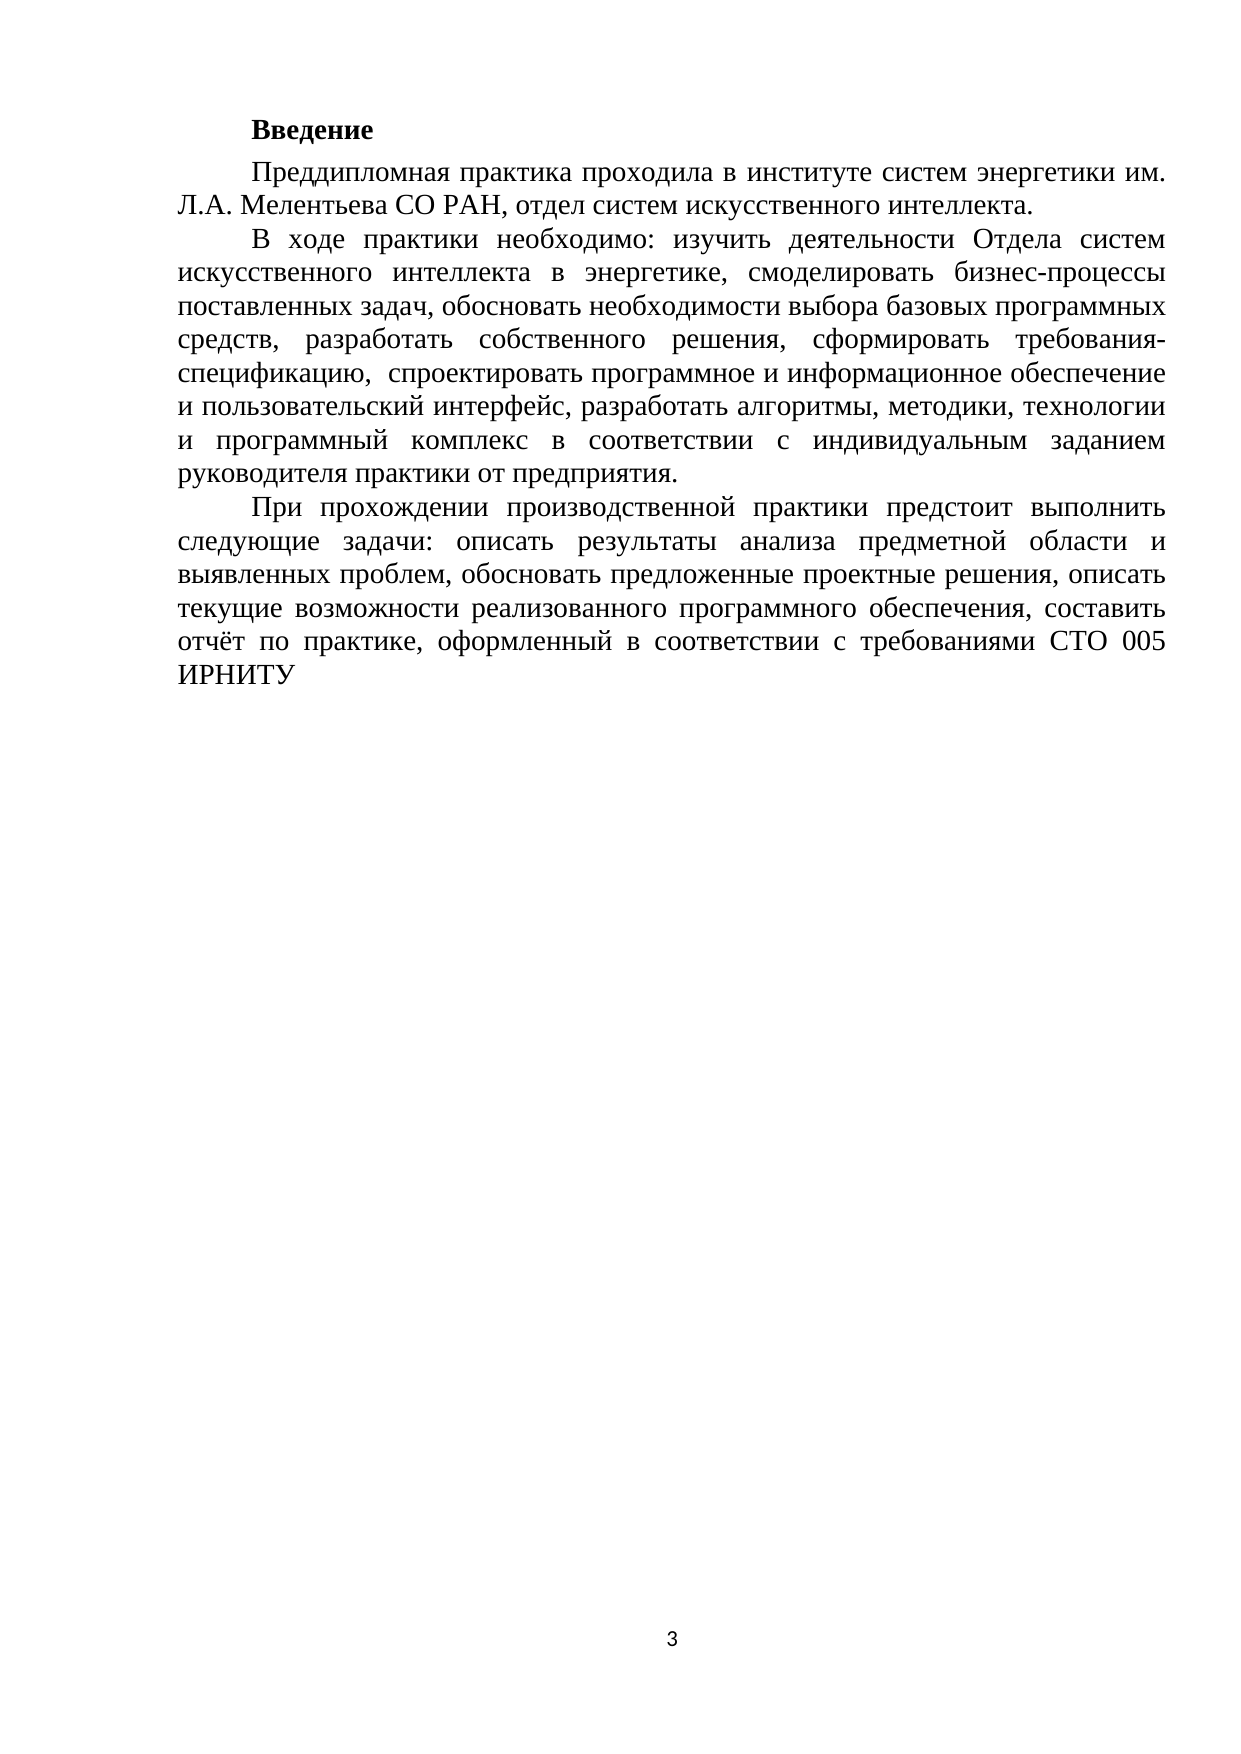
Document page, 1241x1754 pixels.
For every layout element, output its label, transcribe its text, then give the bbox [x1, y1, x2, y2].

text При прохождении производственной практики предстоит выполнить следующие задачи: описать результаты анализа предметной области и выявленных проблем, обосновать предложенные проектные решения, описать текущие возможности реализованного программного обеспечения, составить отчёт по практике, оформленный в соответствии с требованиями СТО 005 ИРНИТУ [177, 489, 1167, 690]
text Преддипломная практика проходила в институте систем энергетики им. Л.А. Мелентьева СО РАН, отдел систем искусственного интеллекта. [177, 154, 1167, 221]
text Введение [177, 112, 1167, 145]
text В ходе практики необходимо: изучить деятельности Отдела систем искусственного интеллекта в энергетике, смоделировать бизнес-процессы поставленных задач, обосновать необходимости выбора базовых программных средств, разработать собственного решения, сформировать требования-спецификацию, спроектировать программное и информационное обеспечение и пользовательский интерфейс, разработать алгоритмы, методики, технологии и программный комплекс в соответствии с индивидуальным заданием руководителя практики от предприятия. [177, 221, 1167, 489]
